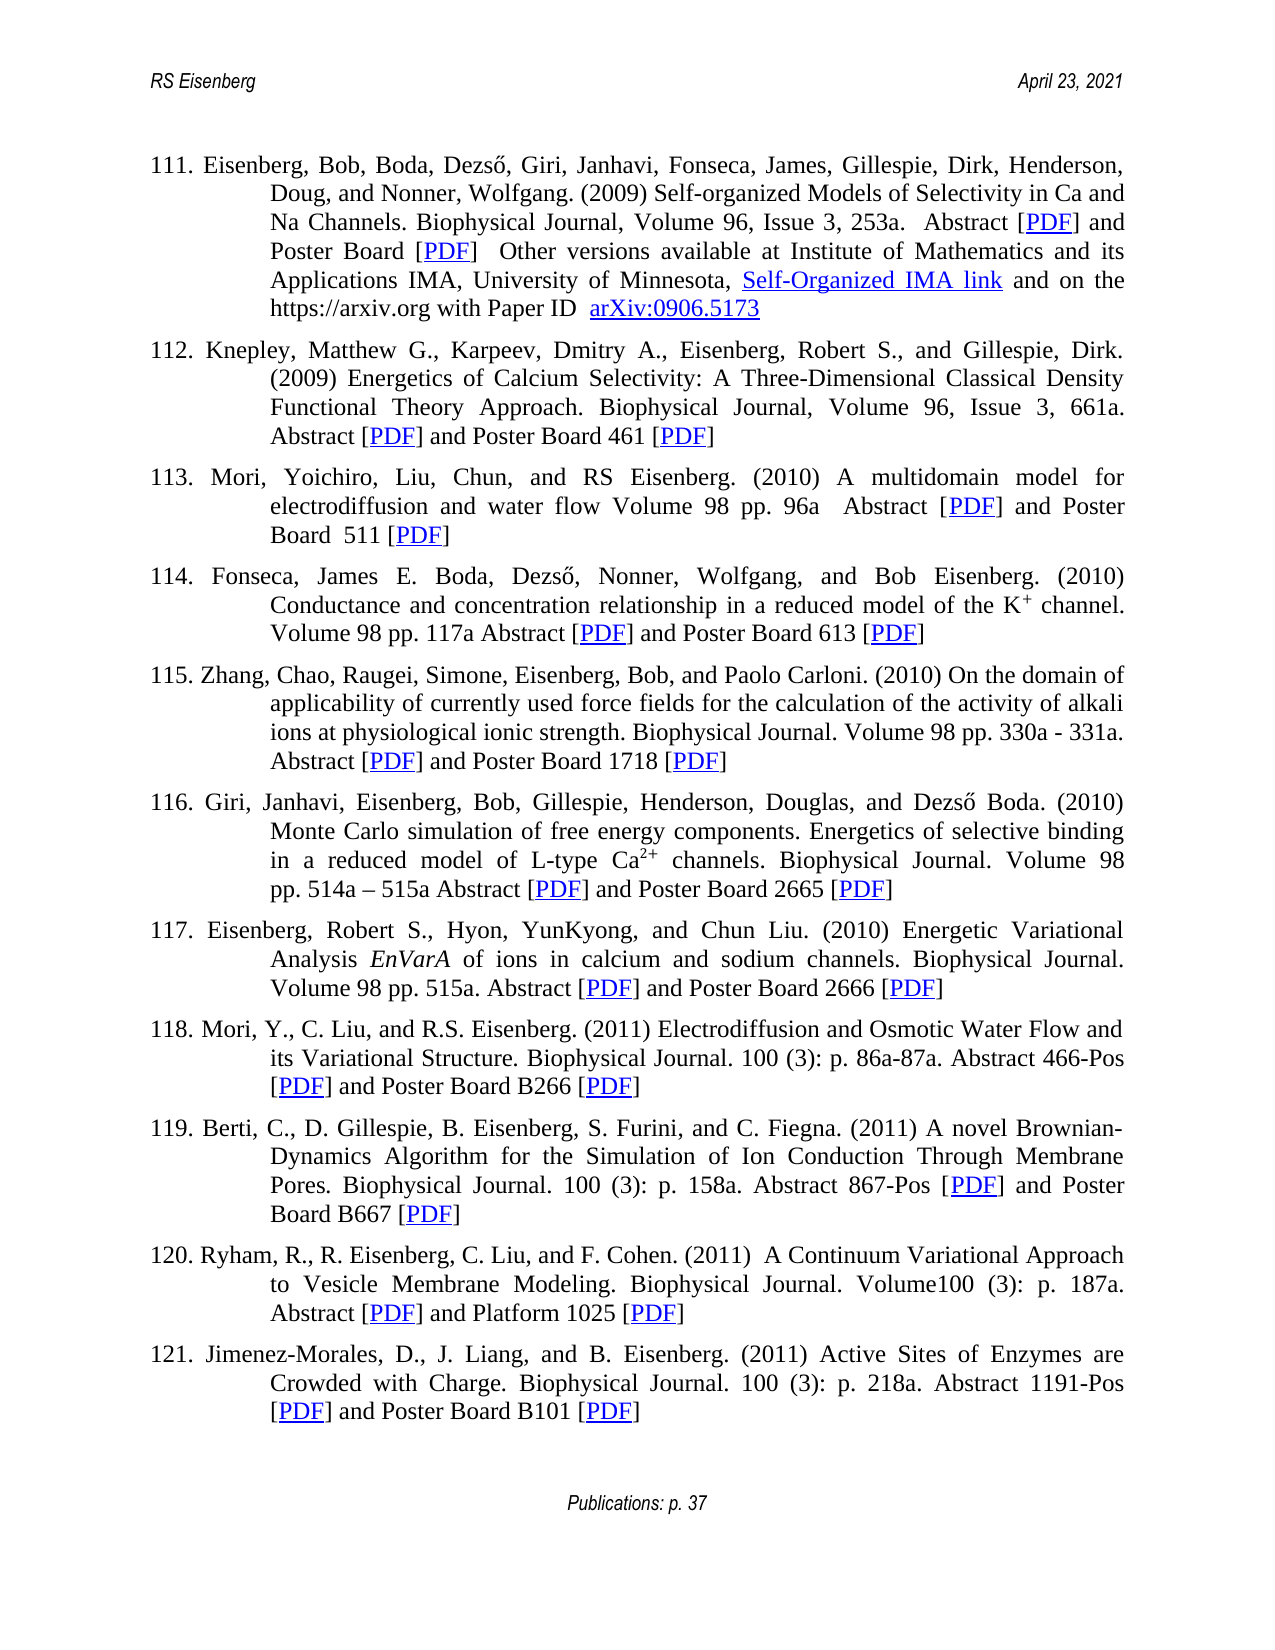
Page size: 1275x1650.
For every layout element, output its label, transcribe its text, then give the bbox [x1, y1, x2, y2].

text 111. Eisenberg, Bob, Boda, Dezső, Giri, Janhavi, Fonseca, James, Gillespie, Dirk, Henderson, Doug, and Nonner, Wolfgang. (2009) Self-organized Models of Selectivity in Ca and Na Channels. Biophysical Journal, Volume 96, Issue 3, 253a. Abstract [PDF] and Poster Board [PDF] Other versions available at Institute of Mathematics and its Applications IMA, University of Minnesota, Self-Organized IMA link and on the https://arxiv.org with Paper ID arXiv:0906.5173 [150, 150, 1125, 322]
text 115. Zhang, Chao, Raugei, Simone, Eisenberg, Bob, and Paolo Carloni. (2010) On the domain of applicability of currently used force fields for the calculation of the activity of alkali ions at physiological ionic strength. Biophysical Journal. Volume 98 pp. 330a - 331a. Abstract [PDF] and Poster Board 1718 [PDF] [150, 660, 1125, 775]
text 118. Mori, Y., C. Liu, and R.S. Eisenberg. (2011) Electrodiffusion and Osmotic Water Flow and its Variational Structure. Biophysical Journal. 100 (3): p. 86a-87a. Abstract 466-Pos [PDF] and Poster Board B266 [PDF] [150, 1014, 1125, 1100]
text 120. Ryham, R., R. Eisenberg, C. Liu, and F. Cohen. (2011) A Continuum Variational Approach to Vesicle Membrane Modeling. Biophysical Journal. Volume100 (3): p. 187a. Abstract [PDF] and Platform 1025 [PDF] [150, 1240, 1125, 1326]
text 113. Mori, Yoichiro, Liu, Chun, and RS Eisenberg. (2010) A multidomain model for electrodiffusion and water flow Volume 98 pp. 96a Abstract [PDF] and Poster Board 511 [PDF] [150, 462, 1125, 548]
text 112. Knepley, Matthew G., Karpeev, Dmitry A., Eisenberg, Robert S., and Gillespie, Dirk. (2009) Energetics of Calcium Selectivity: A Three-Dimensional Classical Density Functional Theory Approach. Biophysical Journal, Volume 96, Issue 3, 661a. Abstract [PDF] and Poster Board 461 [PDF] [150, 335, 1125, 450]
text 117. Eisenberg, Robert S., Hyon, YunKyong, and Chun Liu. (2010) Energetic Variational Analysis EnVarA of ions in calcium and sodium channels. Biophysical Journal. Volume 98 pp. 515a. Abstract [PDF] and Poster Board 2666 [PDF] [150, 915, 1125, 1001]
text 114. Fonseca, James E. Boda, Dezső, Nonner, Wolfgang, and Bob Eisenberg. (2010) Conductance and concentration relationship in a reduced model of the K+ channel. Volume 98 pp. 117a Abstract [PDF] and Poster Board 613 [PDF] [150, 561, 1125, 647]
text 119. Berti, C., D. Gillespie, B. Eisenberg, S. Furini, and C. Fiegna. (2011) A novel Brownian-Dynamics Algorithm for the Simulation of Ion Conduction Through Membrane Pores. Biophysical Journal. 100 (3): p. 158a. Abstract 867-Pos [PDF] and Poster Board B667 [PDF] [150, 1113, 1125, 1228]
text 116. Giri, Janhavi, Eisenberg, Bob, Gillespie, Henderson, Douglas, and Dezső Boda. (2010) Monte Carlo simulation of free energy components. Energetics of selective binding in a reduced model of L-type Ca2+ channels. Biophysical Journal. Volume 98 pp. 514a – 515a Abstract [PDF] and Poster Board 2665 [PDF] [150, 787, 1125, 903]
text 121. Jimenez-Morales, D., J. Liang, and B. Eisenberg. (2011) Active Sites of Enzymes are Crowded with Charge. Biophysical Journal. 100 (3): p. 218a. Abstract 1191-Pos [PDF] and Poster Board B101 [PDF] [150, 1339, 1125, 1425]
